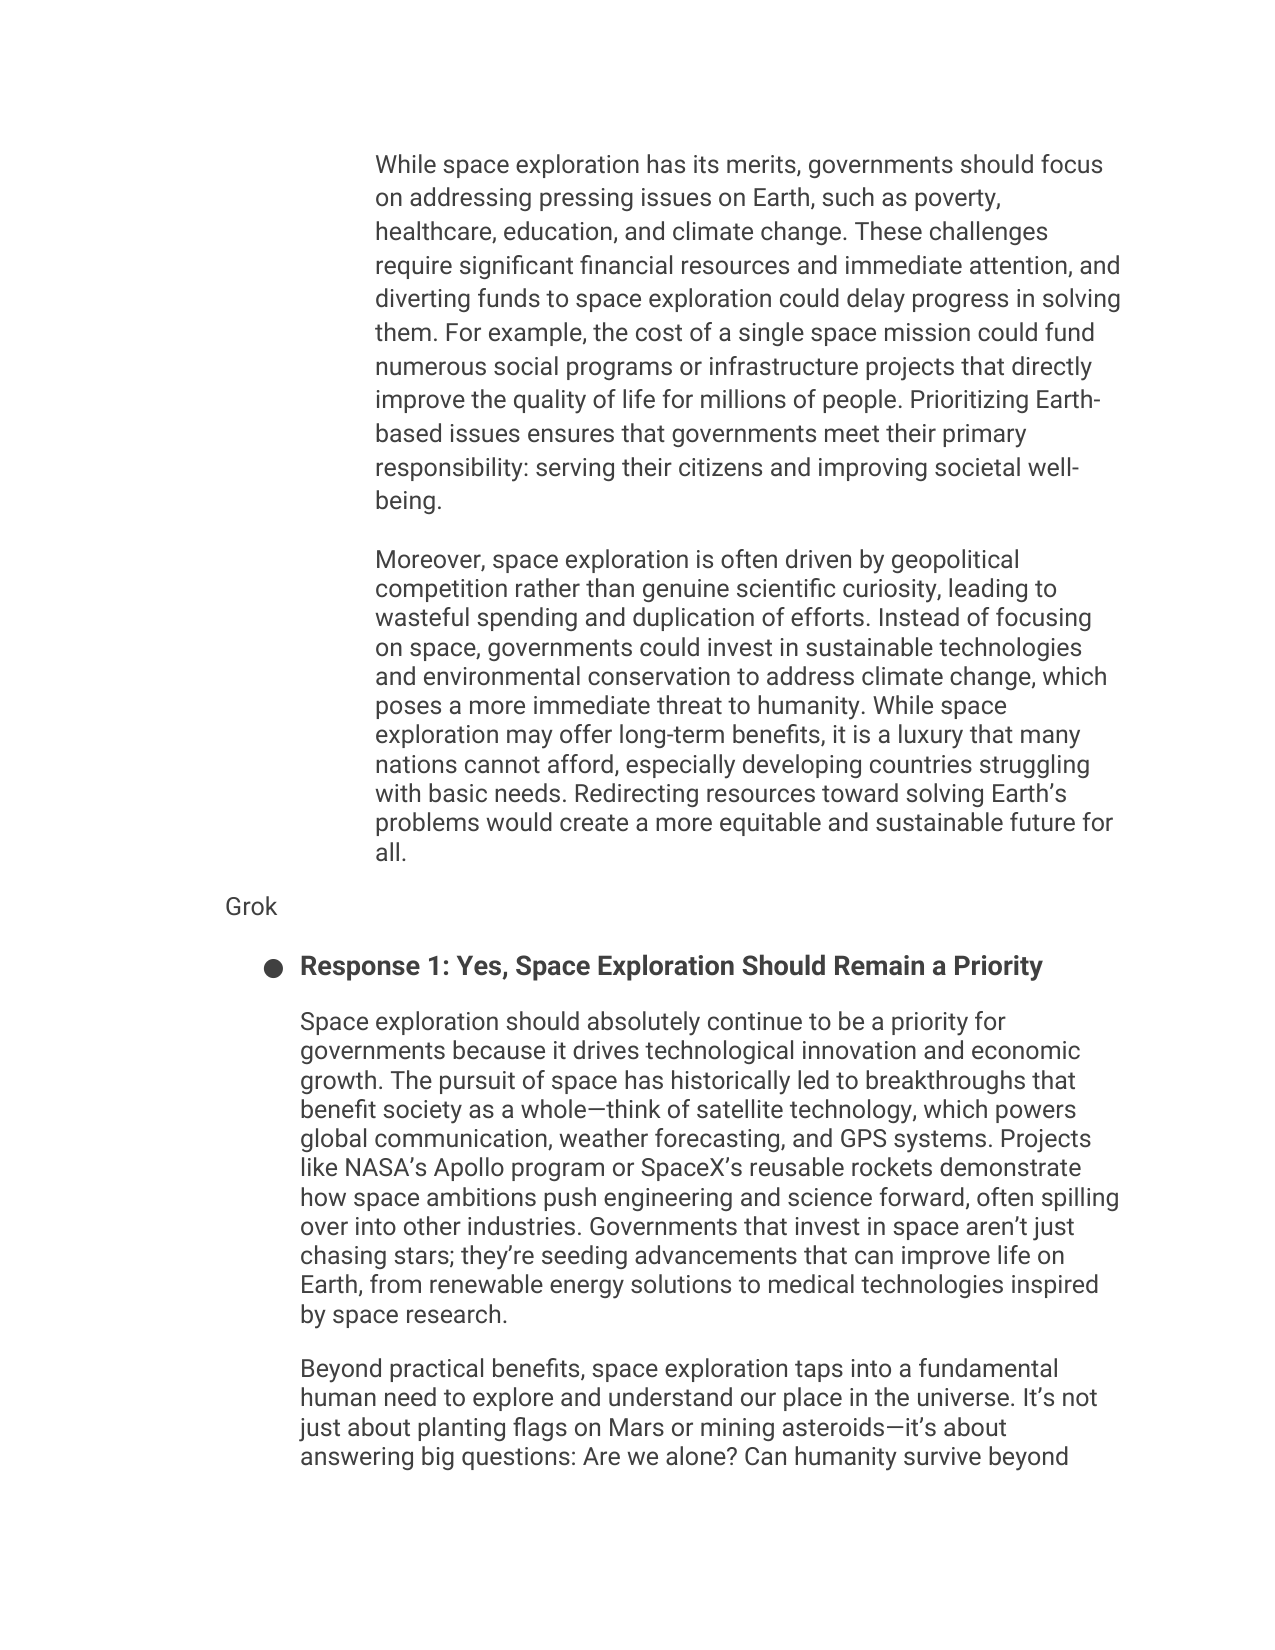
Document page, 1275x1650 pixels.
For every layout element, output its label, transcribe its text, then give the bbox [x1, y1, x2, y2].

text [300, 1354, 1125, 1471]
text Moreover, space exploration is often driven by geopolitical competition rather than genuine scientific curiosity, leading to wasteful spending and duplication of efforts. Instead of focusing on space, governments could invest in sustainable technologies and environmental conservation to address climate change, which poses a more immediate threat to humanity. While space exploration may offer long-term benefits, it is a luxury that many nations cannot afford, especially developing countries struggling with basic needs. Redirecting resources toward solving Earth’s problems would create a more equitable and sustainable future for all. [375, 545, 1125, 867]
subtitle Response 1: Yes, Space Exploration Should Remain a Priority [262, 951, 1125, 982]
text Space exploration should absolutely continue to be a priority for governments because it drives technological innovation and economic growth. The pursuit of space has historically led to breakthroughs that benefit society as a whole—think of satellite technology, which powers global communication, weather forecasting, and GPS systems. Projects like NASA’s Apollo program or SpaceX’s reusable rockets demonstrate how space ambitions push engineering and science forward, often spilling over into other industries. Governments that invest in space aren’t just chasing stars; they’re seeding advancements that can improve life on Earth, from renewable energy solutions to medical technologies inspired by space research. [300, 1007, 1125, 1329]
text While space exploration has its merits, governments should focus on addressing pressing issues on Earth, such as poverty, healthcare, education, and climate change. These challenges require significant financial resources and immediate attention, and diverting funds to space exploration could delay progress in solving them. For example, the cost of a single space mission could fund numerous social programs or infrastructure projects that directly improve the quality of life for millions of people. Prioritizing Earth-based issues ensures that governments meet their primary responsibility: serving their citizens and improving societal well-being. [375, 150, 1125, 516]
text Grok [150, 892, 1125, 921]
